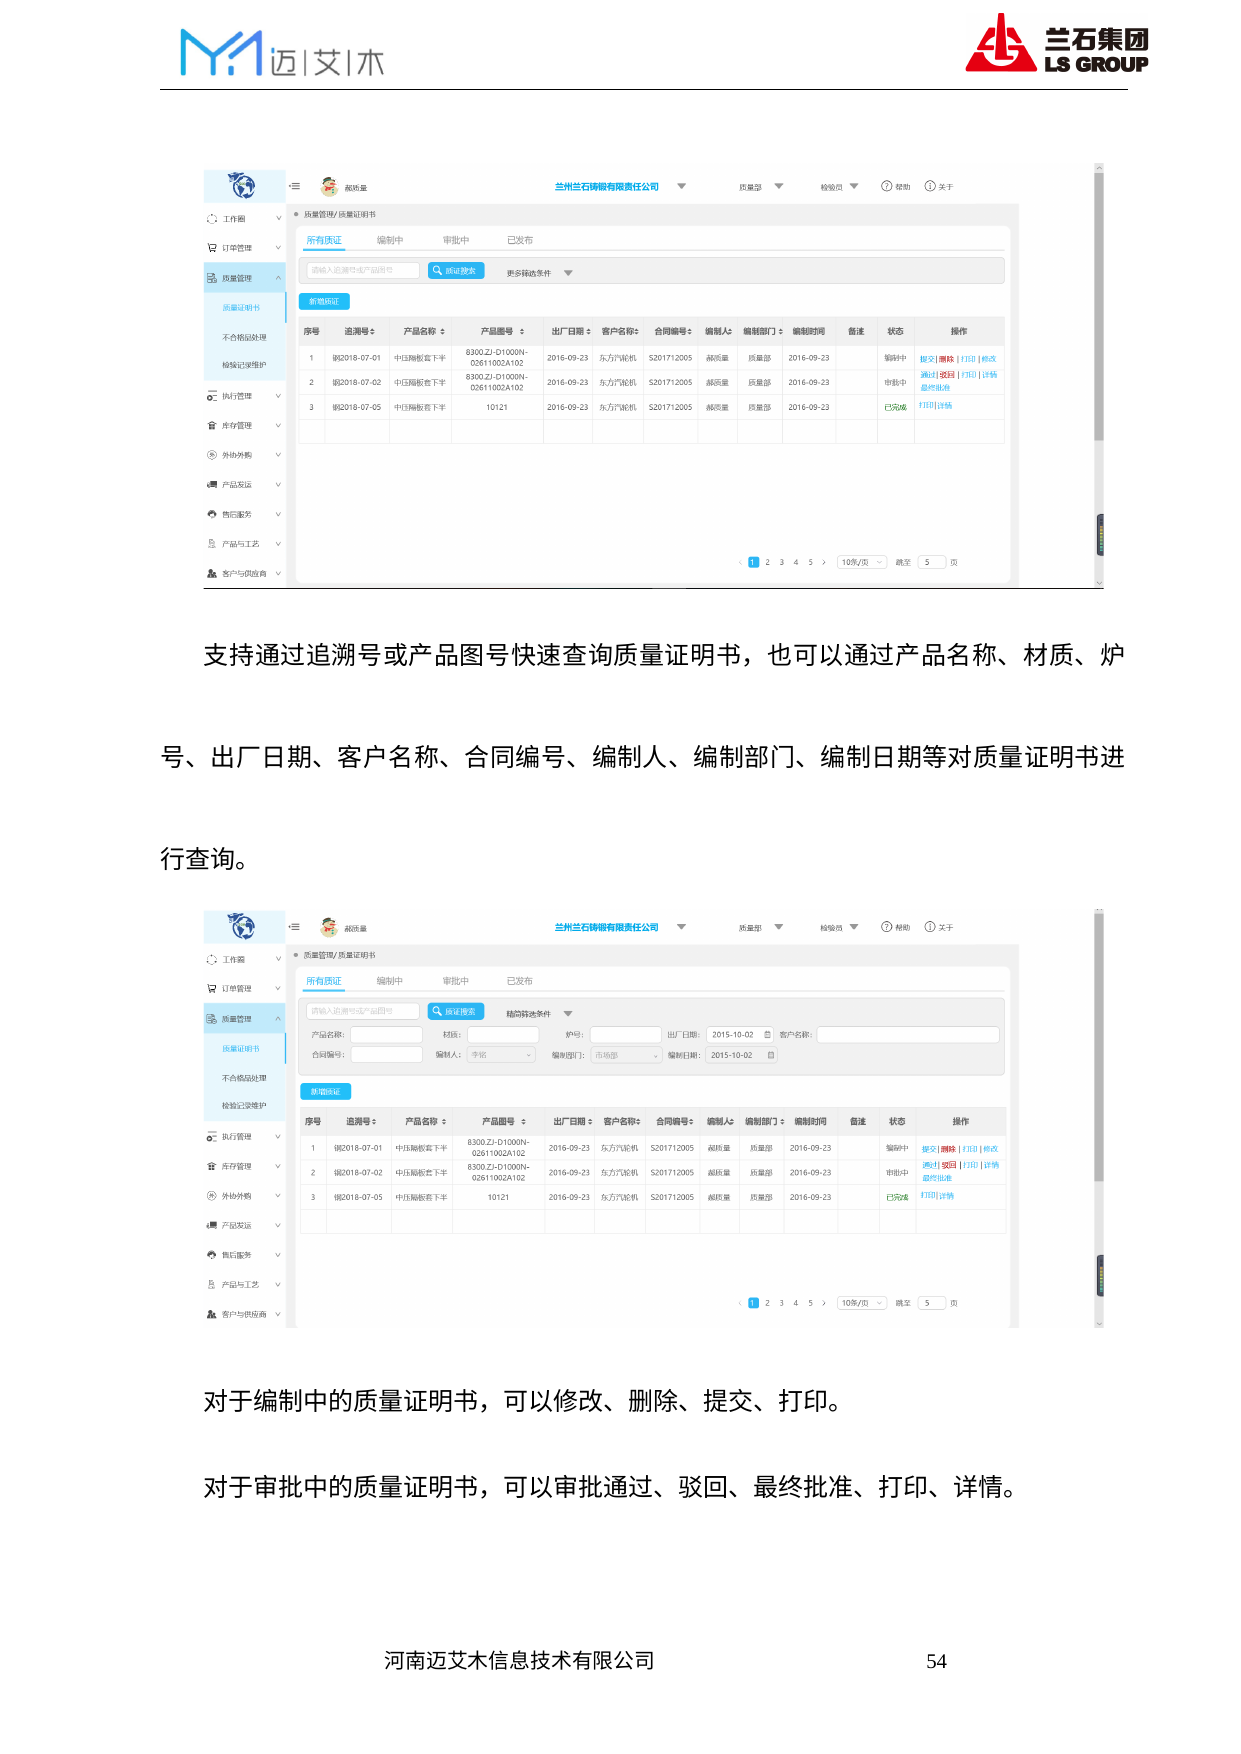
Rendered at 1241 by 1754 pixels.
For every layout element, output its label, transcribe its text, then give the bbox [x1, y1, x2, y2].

picture [203, 163, 1104, 589]
picture [203, 909, 1104, 1328]
picture [965, 13, 1149, 72]
picture [179, 27, 387, 80]
text 对于审批中的质量证明书，可以审批通过、驳回、最终批准、打印、详情。 [160, 1451, 1128, 1519]
text 对于编制中的质量证明书，可以修改、删除、提交、打印。 [160, 1365, 1128, 1433]
text 支持通过追溯号或产品图号快速查询质量证明书，也可以通过产品名称、材质、炉号、出厂日期、客户名称、合同编号、编制人、编制部门、编制日期等对质量证明书进行查询。 [160, 620, 1128, 891]
